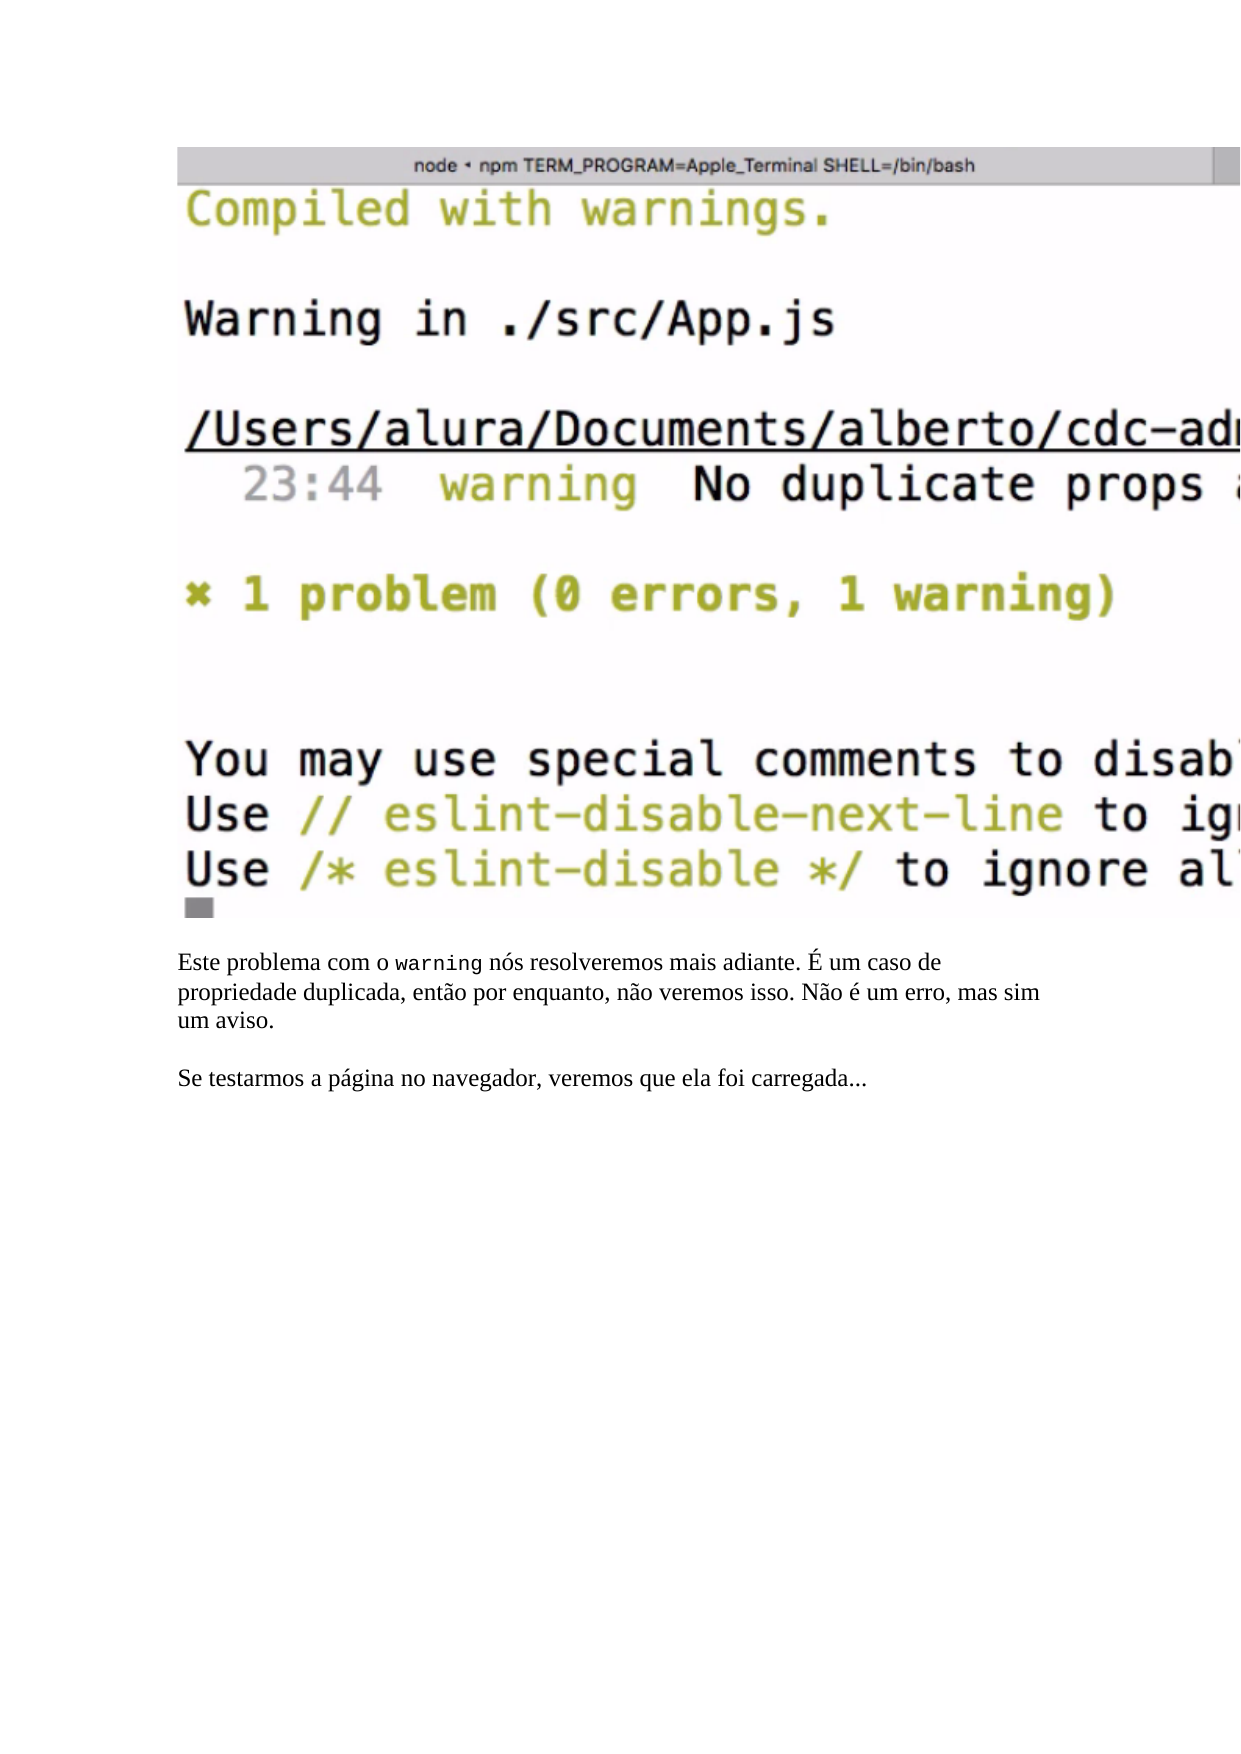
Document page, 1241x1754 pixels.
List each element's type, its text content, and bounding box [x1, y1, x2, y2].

picture [177, 147, 1241, 918]
text Este problema com o warning nós resolveremos mais adiante. É um caso de propriedade duplicada, então por enquanto, não veremos isso. Não é um erro, mas sim um aviso. [177, 947, 1063, 1034]
text Se testarmos a página no navegador, veremos que ela foi carregada... [177, 1063, 1063, 1092]
